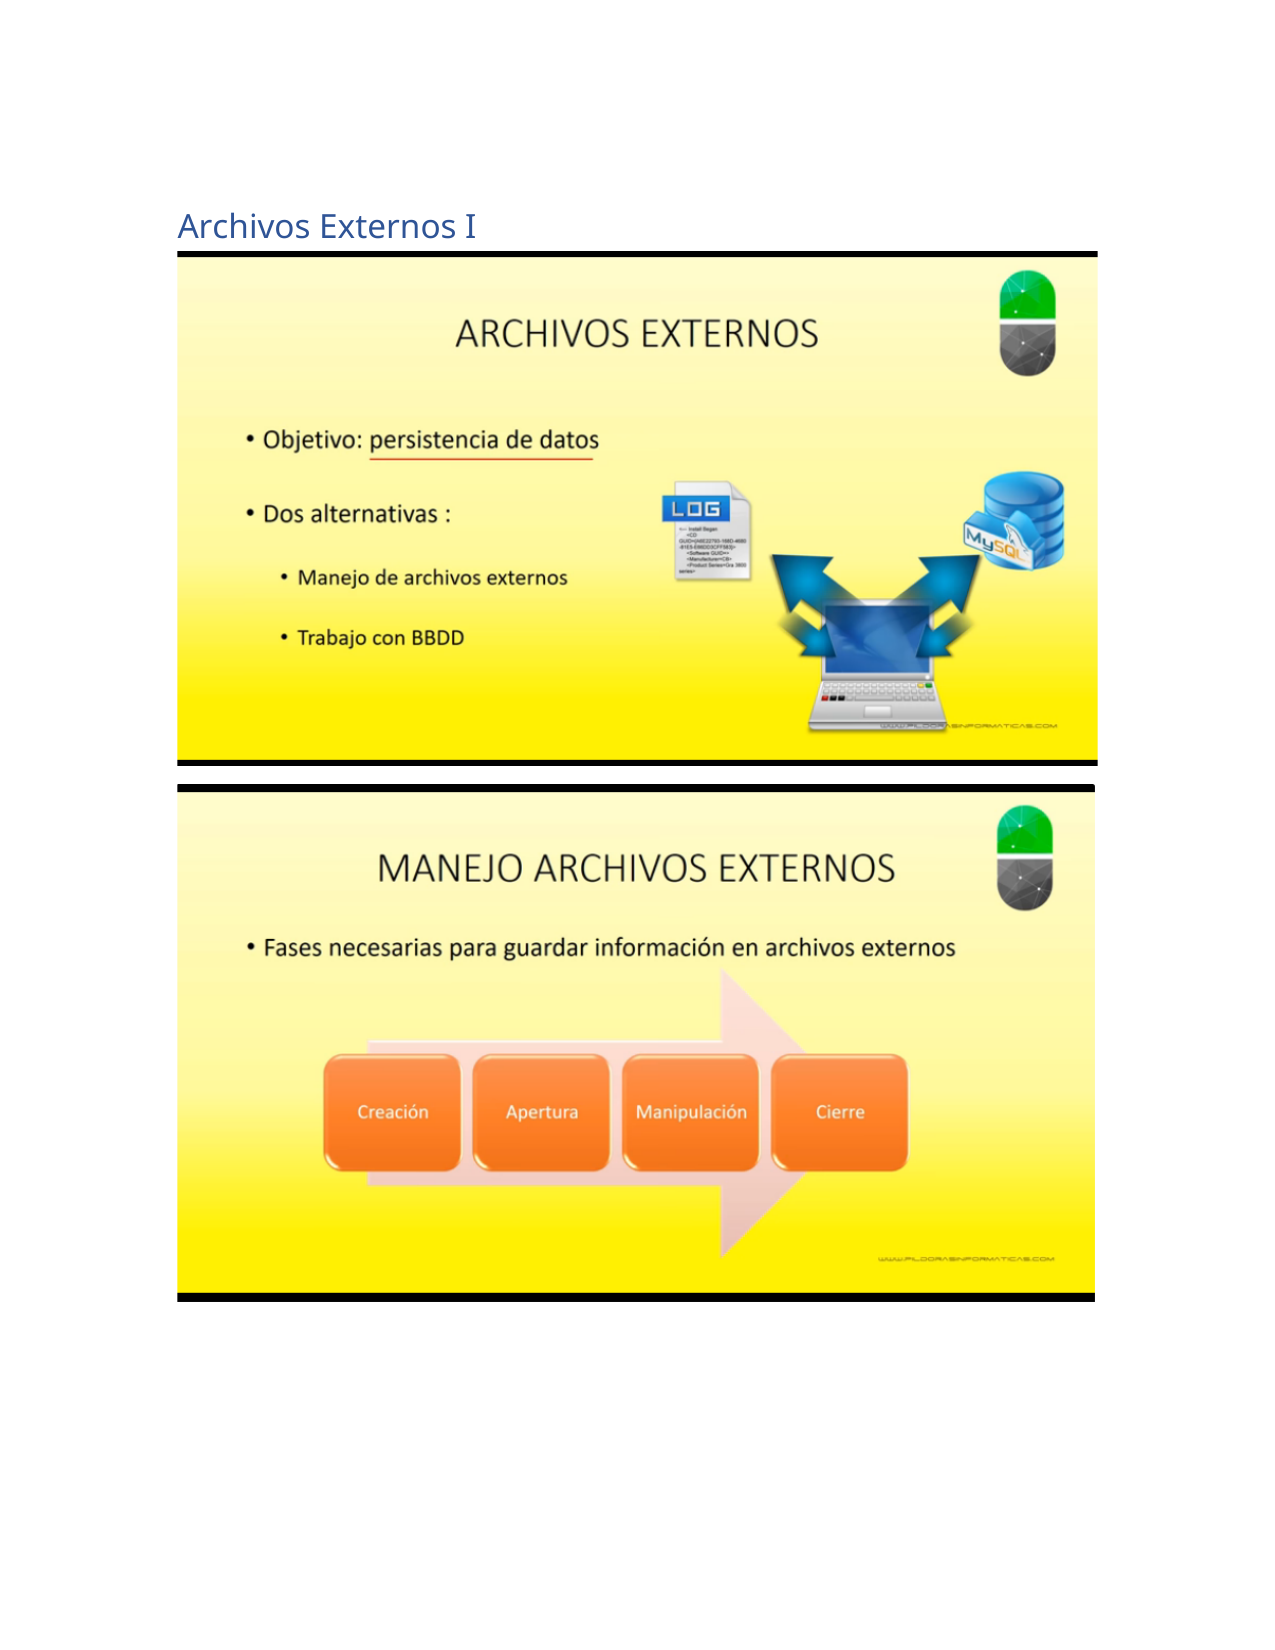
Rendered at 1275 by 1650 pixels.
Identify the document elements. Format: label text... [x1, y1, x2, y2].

subtitle Archivos Externos I [177, 203, 1098, 248]
picture [177, 251, 1098, 766]
picture [177, 784, 1098, 1303]
